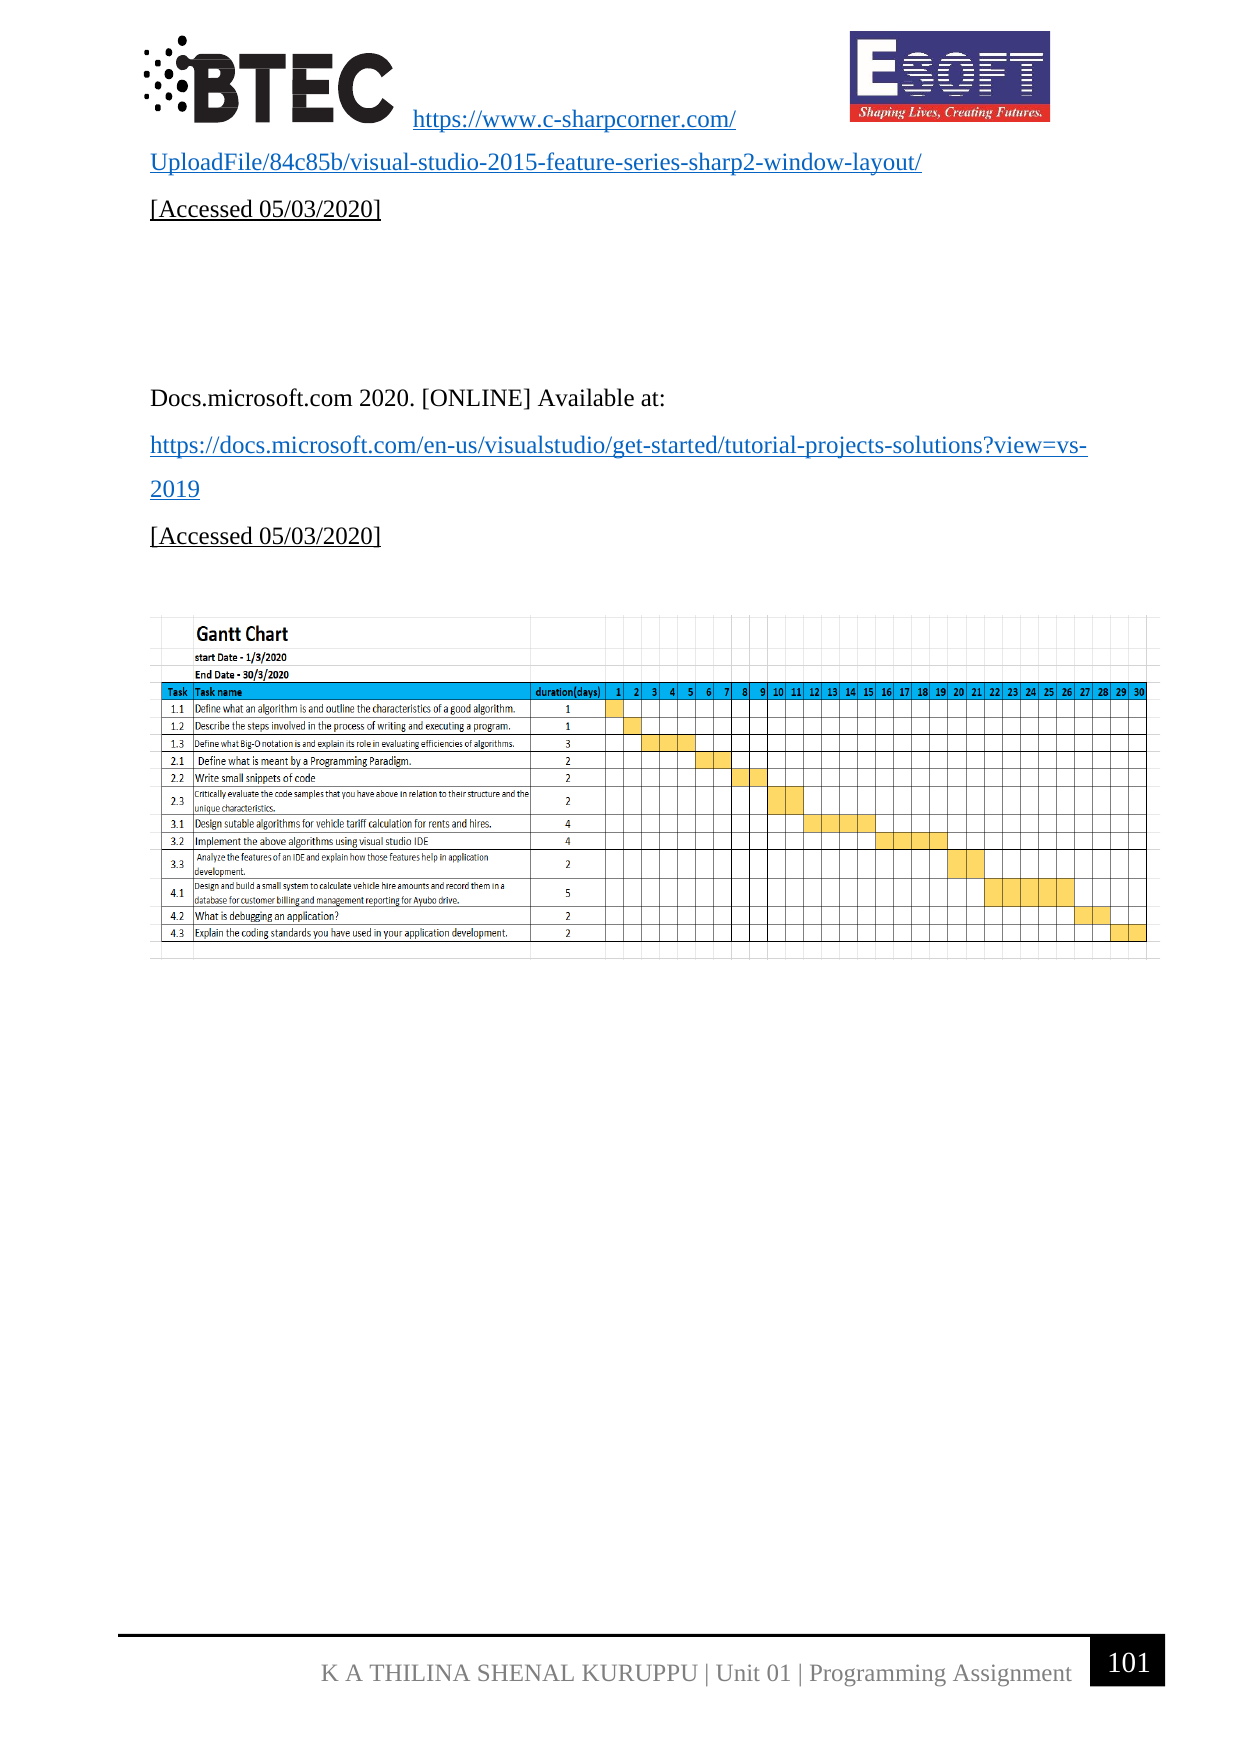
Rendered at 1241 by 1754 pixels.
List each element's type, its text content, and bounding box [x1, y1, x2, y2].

text https://docs.microsoft.com/en-us/visualstudio/get-started/tutorial-projects-solutions?view=vs-2019 [150, 431, 1090, 502]
text [Accessed 05/03/2020] [150, 521, 1090, 550]
text [Accessed 05/03/2020] [150, 194, 1090, 223]
text Docs.microsoft.com 2020. [ONLINE] Available at: [150, 383, 1090, 412]
picture [849, 31, 1051, 104]
picture [150, 615, 1160, 960]
text https://www.c-sharpcorner.com/UploadFile/84c85b/visual-studio-2015-feature-series-sharp2-window-layout/ [150, 104, 1090, 176]
